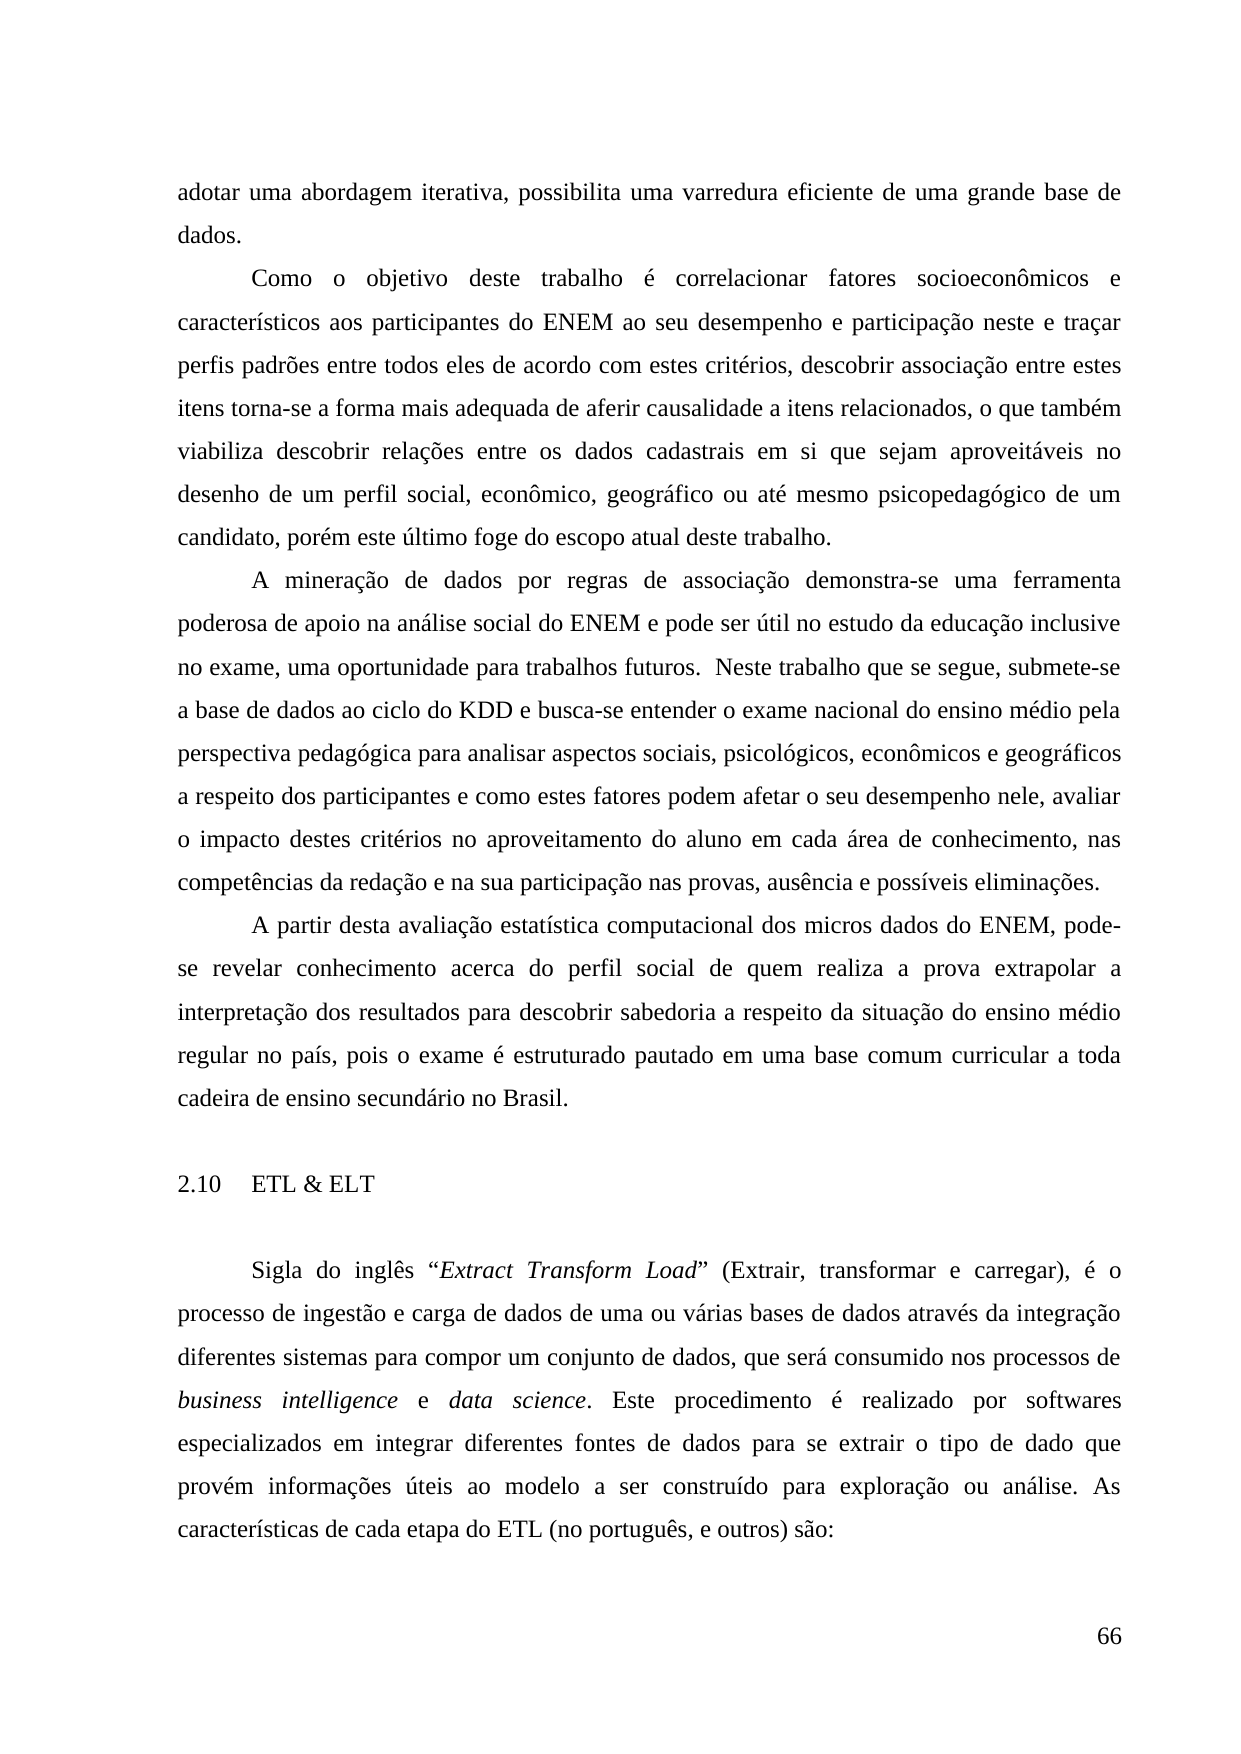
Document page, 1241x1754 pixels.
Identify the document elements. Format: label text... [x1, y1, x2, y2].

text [177, 177, 1122, 249]
text Como o objetivo deste trabalho é correlacionar fatores socioeconômicos e característicos aos participantes do ENEM ao seu desempenho e participação neste e traçar perfis padrões entre todos eles de acordo com estes critérios, descobrir associação entre estes itens torna-se a forma mais adequada de aferir causalidade a itens relacionados, o que também viabiliza descobrir relações entre os dados cadastrais em si que sejam aproveitáveis no desenho de um perfil social, econômico, geográfico ou até mesmo psicopedagógico de um candidato, porém este último foge do escopo atual deste trabalho. [177, 263, 1122, 551]
subtitle ETL & ELT [177, 1169, 1122, 1198]
text Sigla do inglês “Extract Transform Load” (Extrair, transformar e carregar), é o processo de ingestão e carga de dados de uma ou várias bases de dados através da integração diferentes sistemas para compor um conjunto de dados, que será consumido nos processos de business intelligence e data science. Este procedimento é realizado por softwares especializados em integrar diferentes fontes de dados para se extrair o tipo de dado que provém informações úteis ao modelo a ser construído para exploração ou análise. As características de cada etapa do ETL (no português, e outros) são: [177, 1255, 1122, 1543]
text A mineração de dados por regras de associação demonstra-se uma ferramenta poderosa de apoio na análise social do ENEM e pode ser útil no estudo da educação inclusive no exame, uma oportunidade para trabalhos futuros. Neste trabalho que se segue, submete-se a base de dados ao ciclo do KDD e busca-se entender o exame nacional do ensino médio pela perspectiva pedagógica para analisar aspectos sociais, psicológicos, econômicos e geográficos a respeito dos participantes e como estes fatores podem afetar o seu desempenho nele, avaliar o impacto destes critérios no aproveitamento do aluno em cada área de conhecimento, nas competências da redação e na sua participação nas provas, ausência e possíveis eliminações. [177, 565, 1122, 896]
text A partir desta avaliação estatística computacional dos micros dados do ENEM, pode-se revelar conhecimento acerca do perfil social de quem realiza a prova extrapolar a interpretação dos resultados para descobrir sabedoria a respeito da situação do ensino médio regular no país, pois o exame é estruturado pautado em uma base comum curricular a toda cadeira de ensino secundário no Brasil. [177, 910, 1122, 1112]
